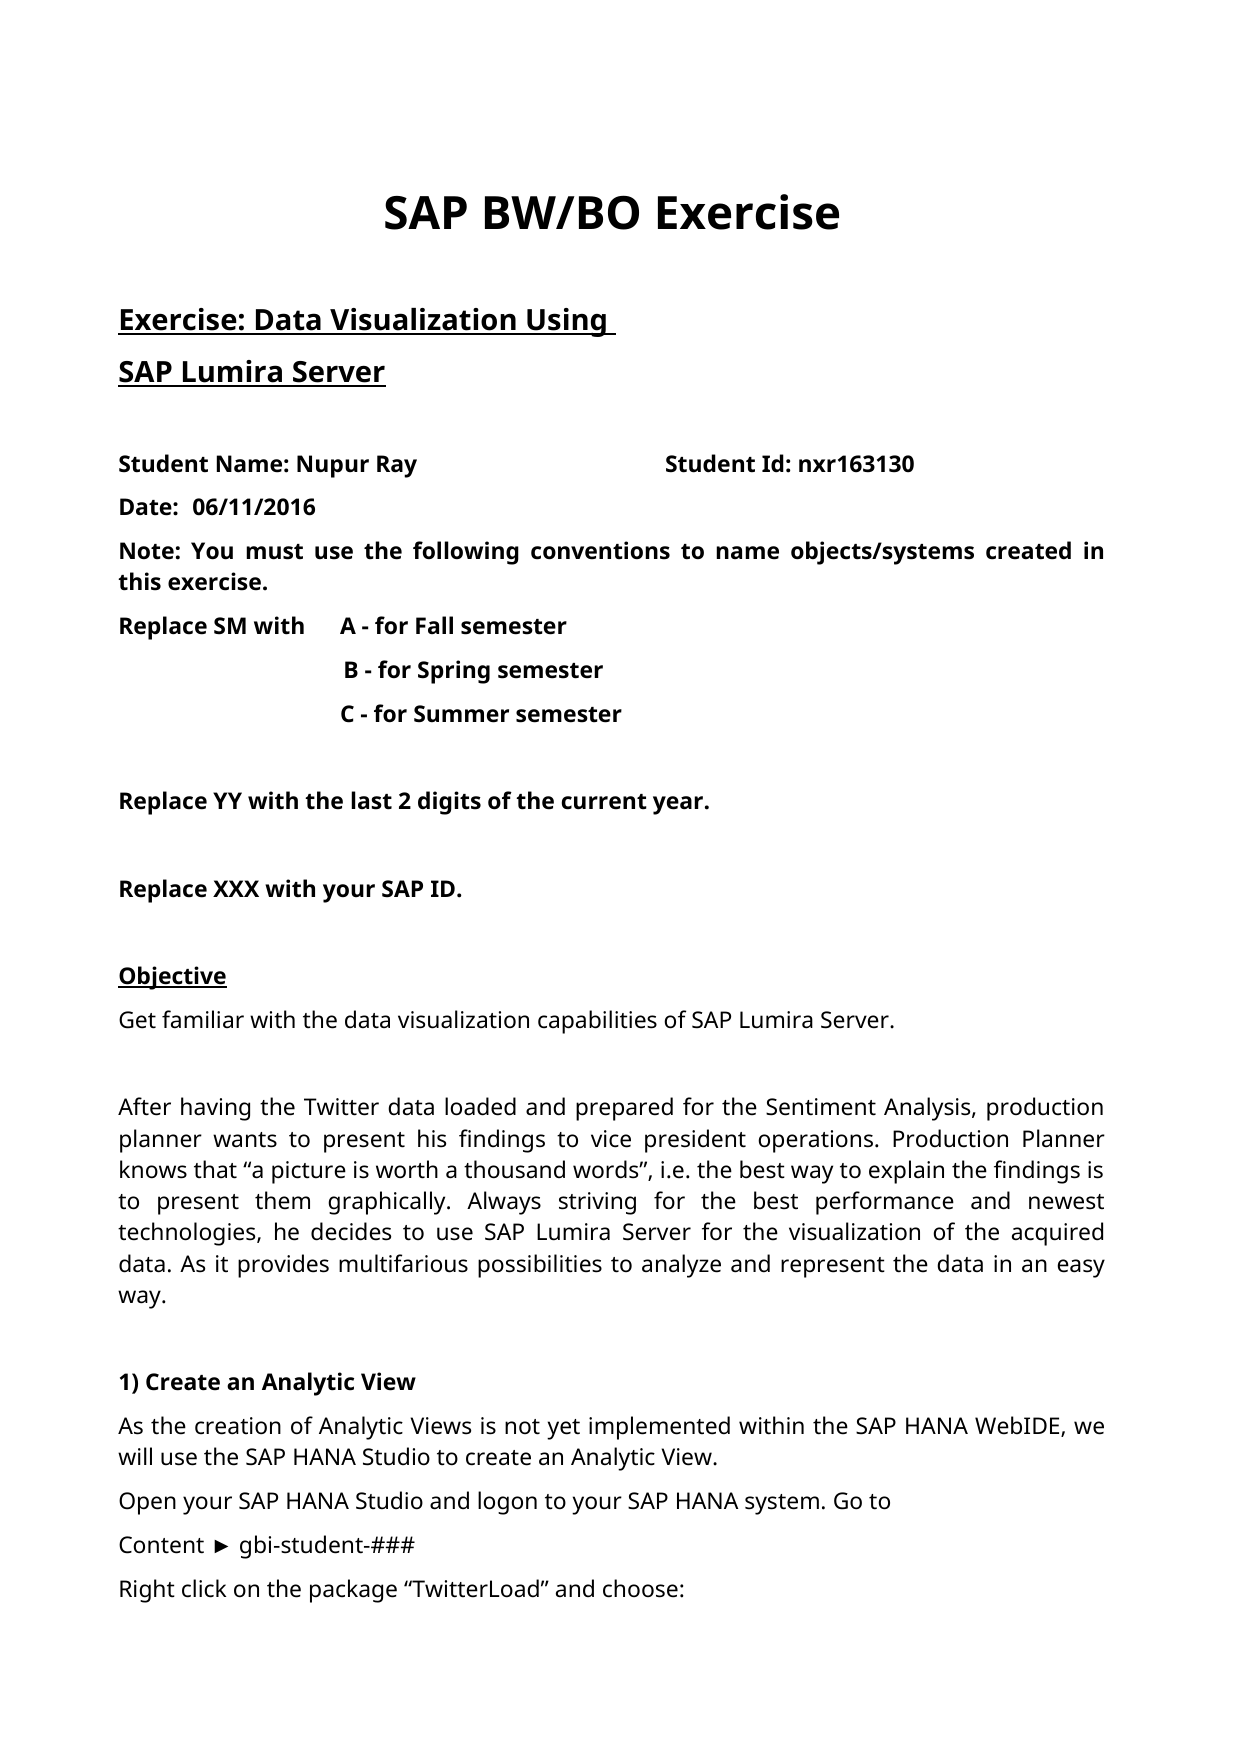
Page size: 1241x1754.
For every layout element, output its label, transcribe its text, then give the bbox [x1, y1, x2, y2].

text Content ► gbi-student-### [118, 1529, 1106, 1560]
text Get familiar with the data visualization capabilities of SAP Lumira Server. [118, 1004, 1106, 1035]
text 1) Create an Analytic View [118, 1366, 1106, 1398]
text Note: You must use the following conventions to name objects/systems created in this exercise. [118, 535, 1106, 598]
text Student Name: Nupur Ray Student Id: nxr163130 [118, 448, 1106, 479]
text Exercise: Data Visualization Using [118, 299, 1106, 339]
text Replace XXX with your SAP ID. [118, 873, 1106, 904]
text B - for Spring semester [268, 654, 1106, 685]
text After having the Twitter data loaded and prepared for the Sentiment Analysis, production planner wants to present his findings to vice president operations. Production Planner knows that “a picture is worth a thousand words”, i.e. the best way to explain the findings is to present them graphically. Always striving for the best performance and newest technologies, he decides to use SAP Lumira Server for the visualization of the acquired data. As it provides multifarious possibilities to analyze and represent the data in an easy way. [118, 1091, 1106, 1310]
text Right click on the package “TwitterLoad” and choose: [118, 1573, 1106, 1604]
text Open your SAP HANA Studio and logon to your SAP HANA system. Go to [118, 1485, 1106, 1516]
text Replace SM with A - for Fall semester [118, 610, 1106, 641]
text Objective [118, 960, 1106, 991]
text As the creation of Analytic Views is not yet implemented within the SAP HANA WebIDE, we will use the SAP HANA Studio to create an Analytic View. [118, 1410, 1106, 1473]
text SAP BW/BO Exercise [118, 181, 1106, 243]
text C - for Summer semester [118, 698, 1106, 729]
text SAP Lumira Server [118, 352, 1106, 391]
text Date: 06/11/2016 [118, 491, 1106, 523]
text Replace YY with the last 2 digits of the current year. [118, 785, 1106, 816]
